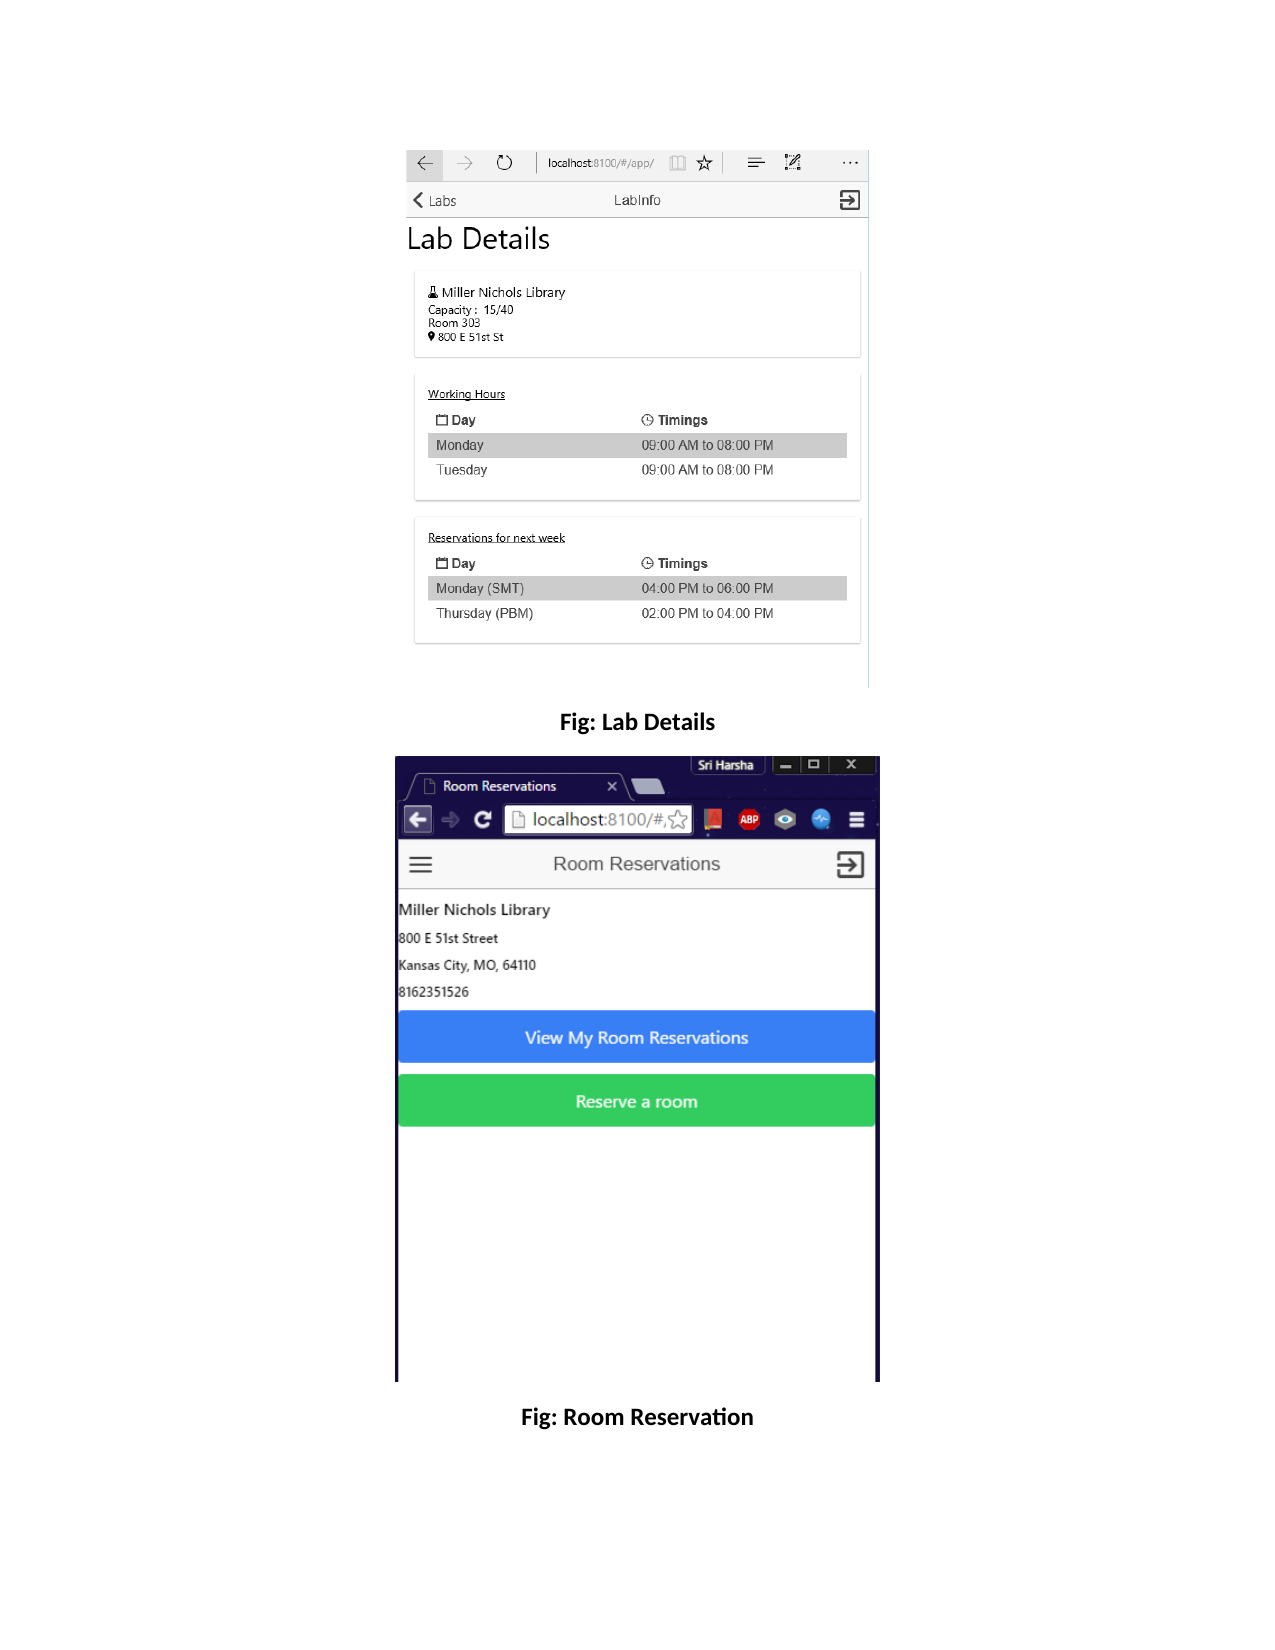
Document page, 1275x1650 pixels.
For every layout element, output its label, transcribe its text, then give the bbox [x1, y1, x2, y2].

picture [406, 150, 869, 688]
text Fig: Lab Details [150, 706, 1125, 737]
text Fig: Room Reservation [150, 1401, 1125, 1431]
picture [395, 756, 880, 1382]
